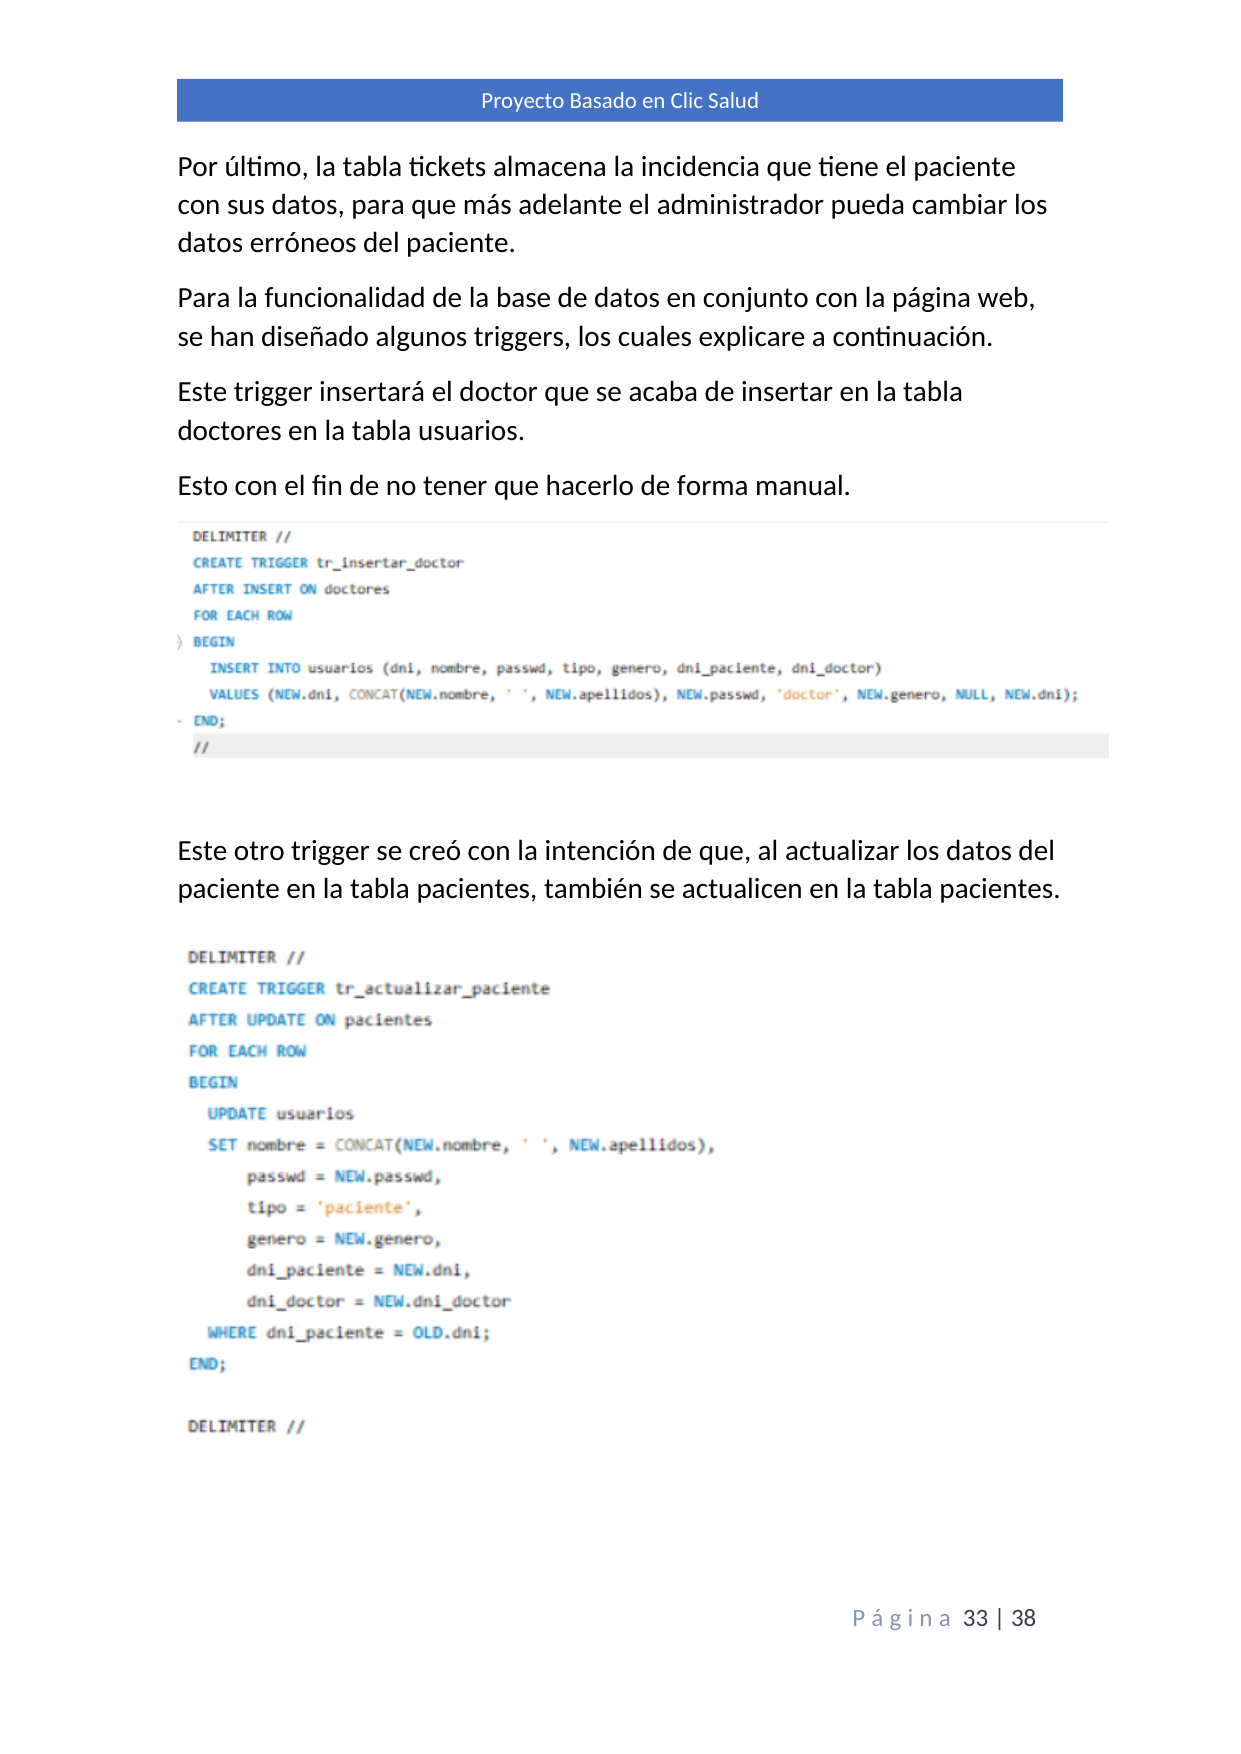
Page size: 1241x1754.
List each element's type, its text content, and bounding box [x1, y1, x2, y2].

picture [177, 925, 843, 1438]
text Para la funcionalidad de la base de datos en conjunto con la página web, se han diseñado algunos triggers, los cuales explicare a continuación. [177, 279, 1063, 354]
text Este trigger insertará el doctor que se acaba de insertar en la tabla doctores en la tabla usuarios. [177, 373, 1063, 447]
picture [177, 521, 1109, 758]
text Por último, la tabla tickets almacena la incidencia que tiene el paciente con sus datos, para que más adelante el administrador pueda cambiar los datos erróneos del paciente. [177, 148, 1063, 260]
text Esto con el fin de no tener que hacerlo de forma manual. [177, 467, 1063, 502]
text Este otro trigger se creó con la intención de que, al actualizar los datos del paciente en la tabla pacientes, también se actualicen en la tabla pacientes. [177, 832, 1063, 906]
